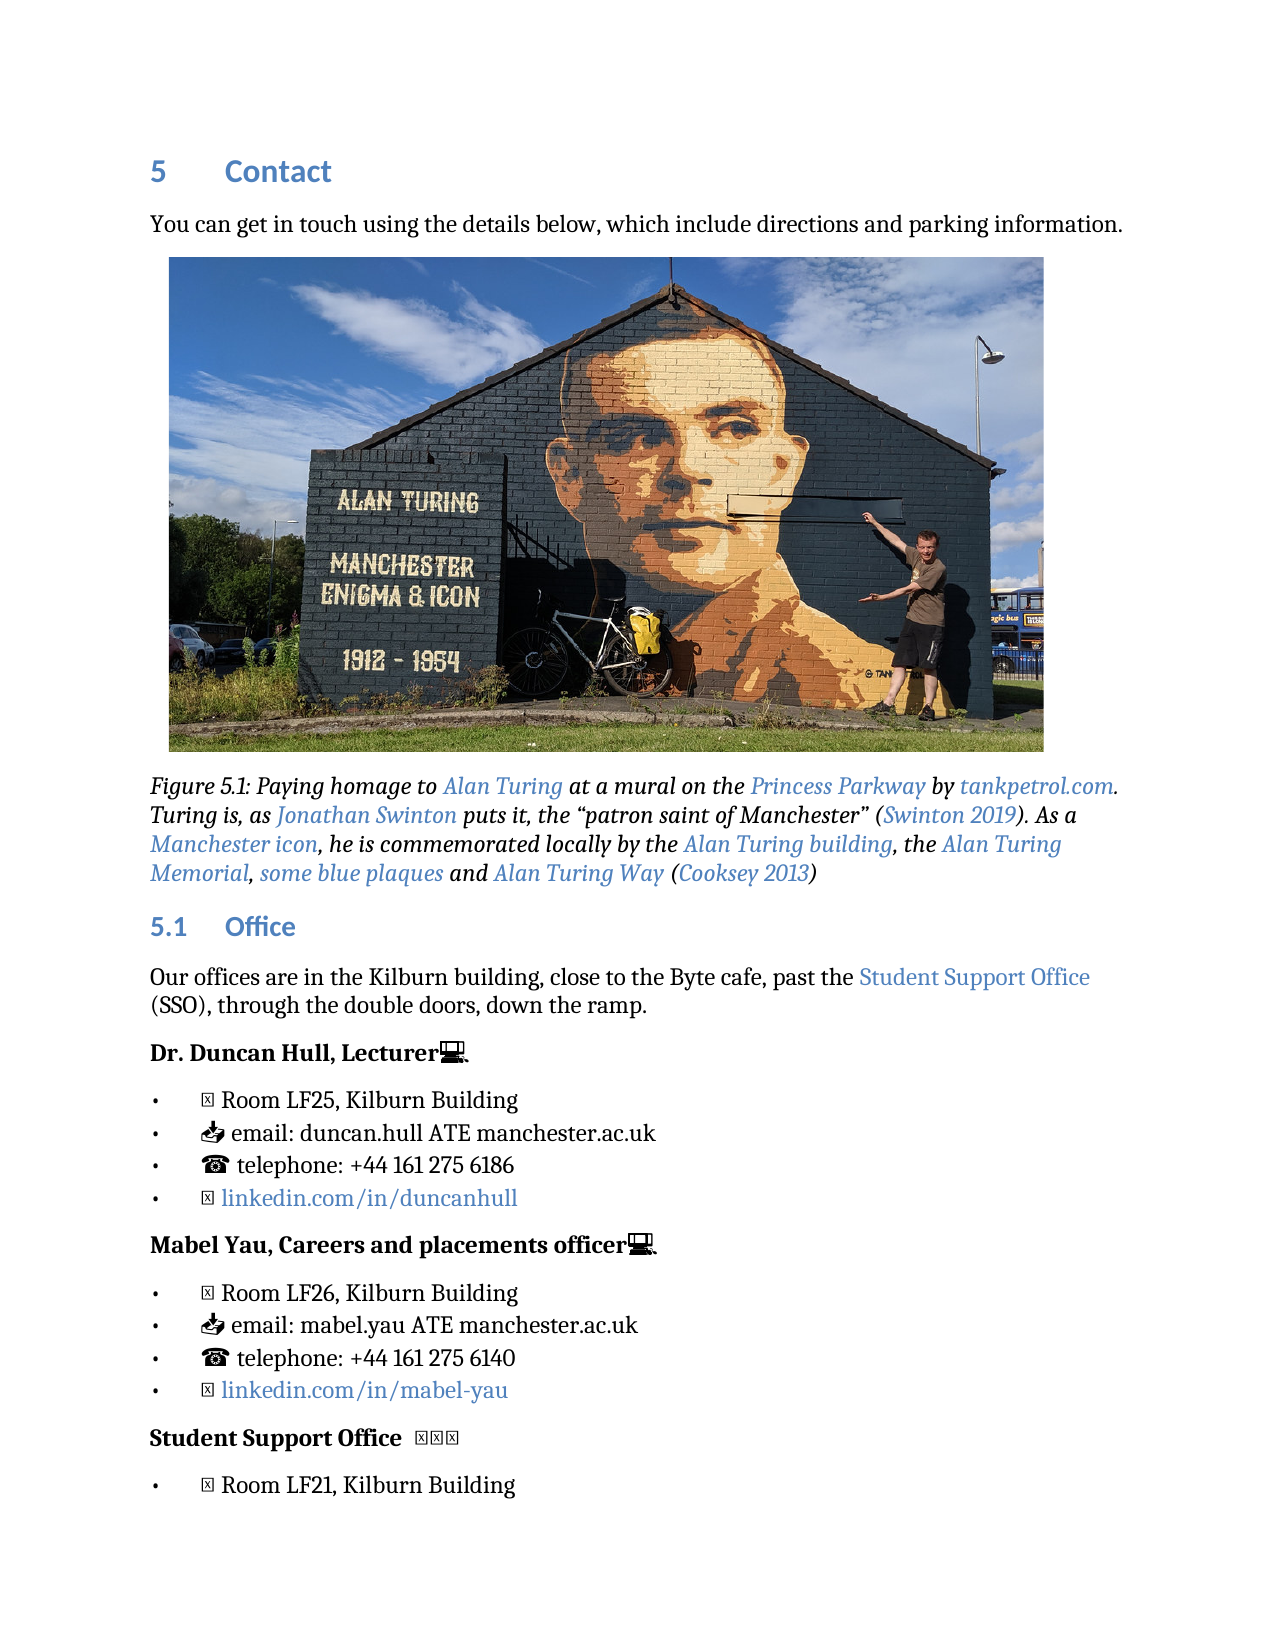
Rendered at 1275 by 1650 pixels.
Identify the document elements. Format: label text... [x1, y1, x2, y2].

picture [168, 257, 1044, 752]
list 📥 email: mabel.yau ATE manchester.ac.uk [150, 1311, 1125, 1340]
list 🌐 linkedin.com/in/mabel-yau [150, 1376, 1125, 1405]
list ☎️ telephone: +44 161 275 6140 [150, 1344, 1125, 1372]
text Dr. Duncan Hull, Lecturer 👨‍💻 [150, 1039, 1125, 1067]
text Figure 5.1: Paying homage to Alan Turing at a mural on the Princess Parkway by tankpetrol.com. Turing is, as Jonathan Swinton puts it, the “patron saint of Manchester” (Swinton 2019). As a Manchester icon, he is commemorated locally by the Alan Turing building, the Alan Turing Memorial, some blue plaques and Alan Turing Way (Cooksey 2013) [150, 772, 1125, 887]
list 🏢 Room LF26, Kilburn Building [150, 1279, 1125, 1307]
list 📥 email: duncan.hull ATE manchester.ac.uk [150, 1119, 1125, 1147]
subtitle 5 Contact [150, 150, 1125, 191]
text Our offices are in the Kilburn building, close to the Byte cafe, past the Student Support Office (SSO), through the double doors, down the ramp. [150, 962, 1125, 1020]
list 🏢 Room LF25, Kilburn Building [150, 1086, 1125, 1115]
text Student Support Office 👨‍👩‍👧‍👧 [150, 1424, 1125, 1452]
text Mabel Yau, Careers and placements officer 👩‍💻 [150, 1231, 1125, 1260]
list 🌐 linkedin.com/in/duncanhull [150, 1184, 1125, 1212]
list 🏢 Room LF21, Kilburn Building [150, 1471, 1125, 1500]
subtitle 5.1 Office [150, 908, 1125, 944]
text You can get in touch using the details below, which include directions and parking information. [150, 209, 1125, 238]
list ☎️ telephone: +44 161 275 6186 [150, 1151, 1125, 1180]
